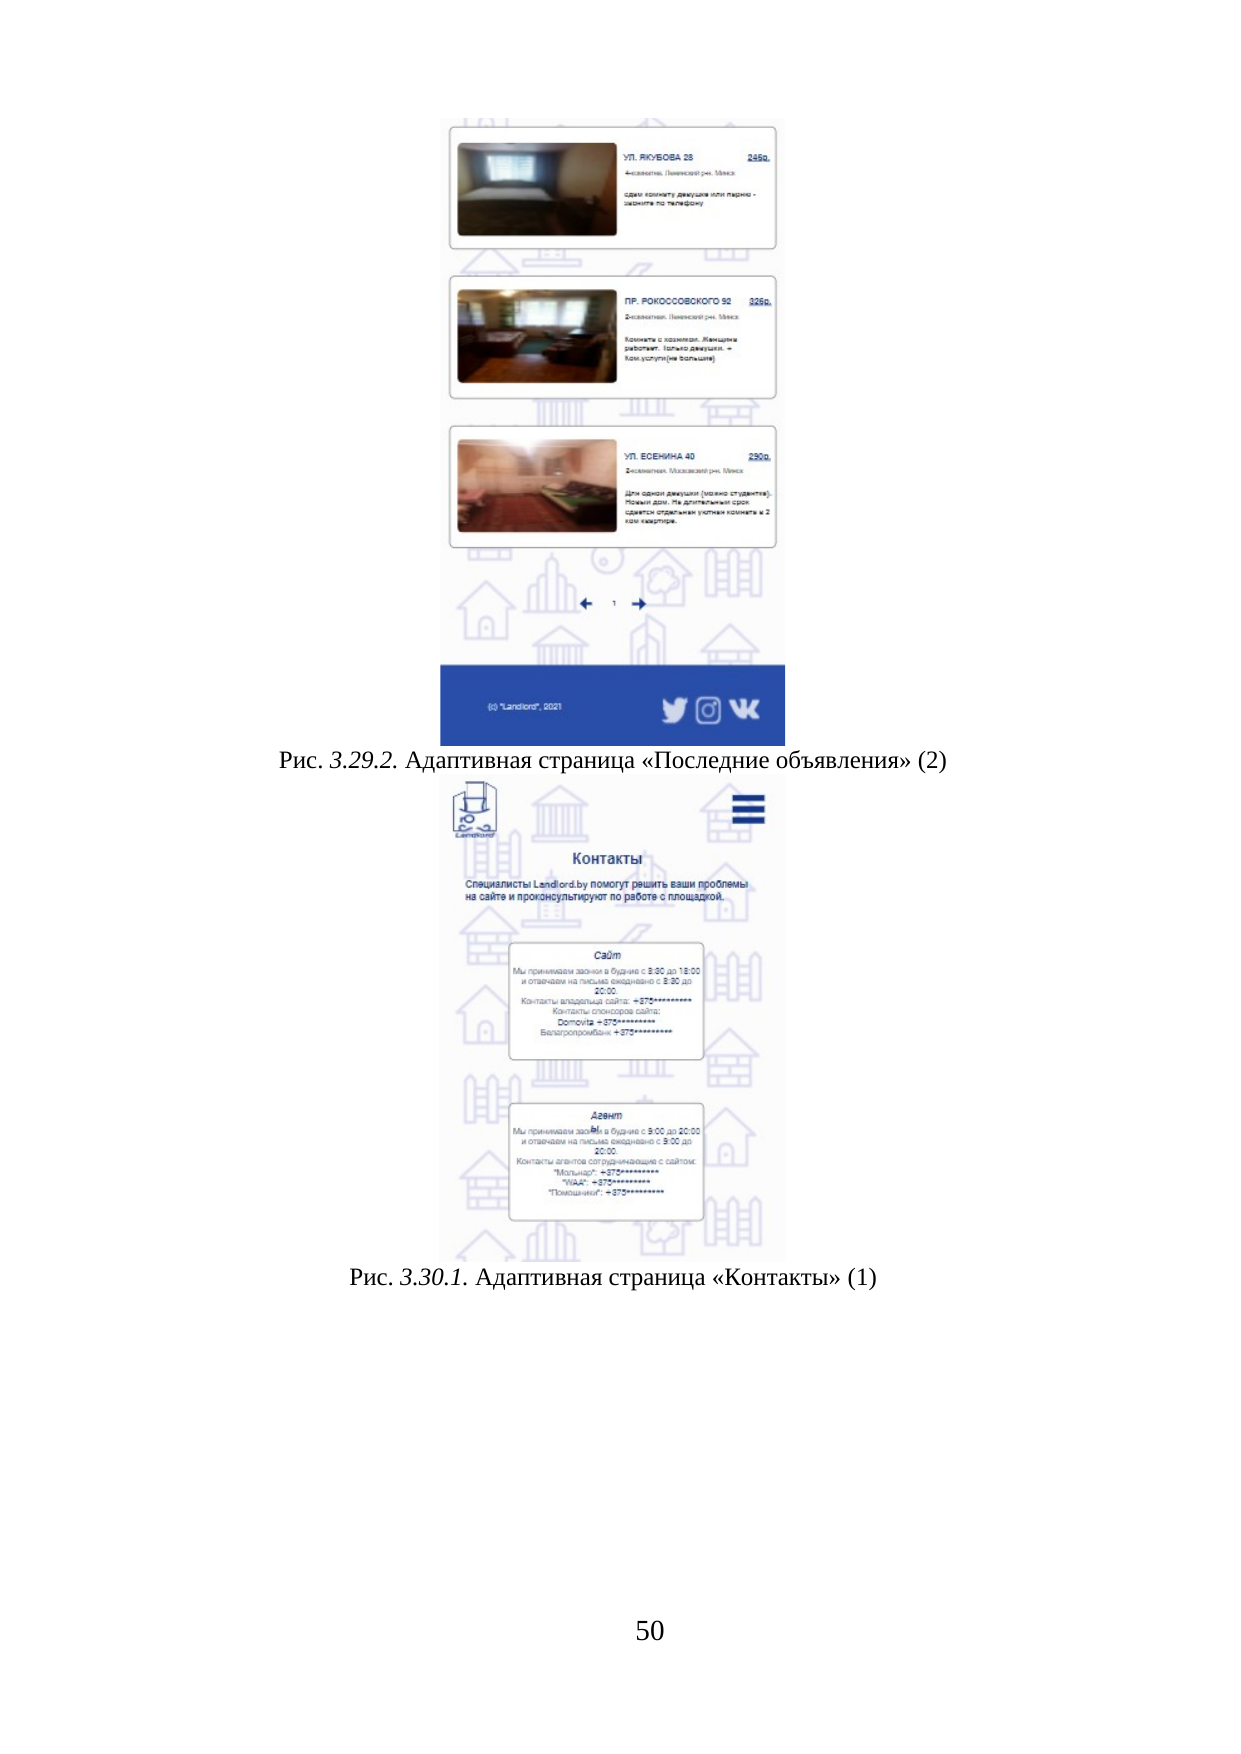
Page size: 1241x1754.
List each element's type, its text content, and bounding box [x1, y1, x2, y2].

picture [440, 118, 786, 746]
picture [433, 774, 793, 1262]
text Рис. 3.29.2. Адаптивная страница «Последние объявления» (2) [177, 746, 1048, 774]
text Рис. 3.30.1. Адаптивная страница «Контакты» (1) [177, 1262, 1048, 1291]
